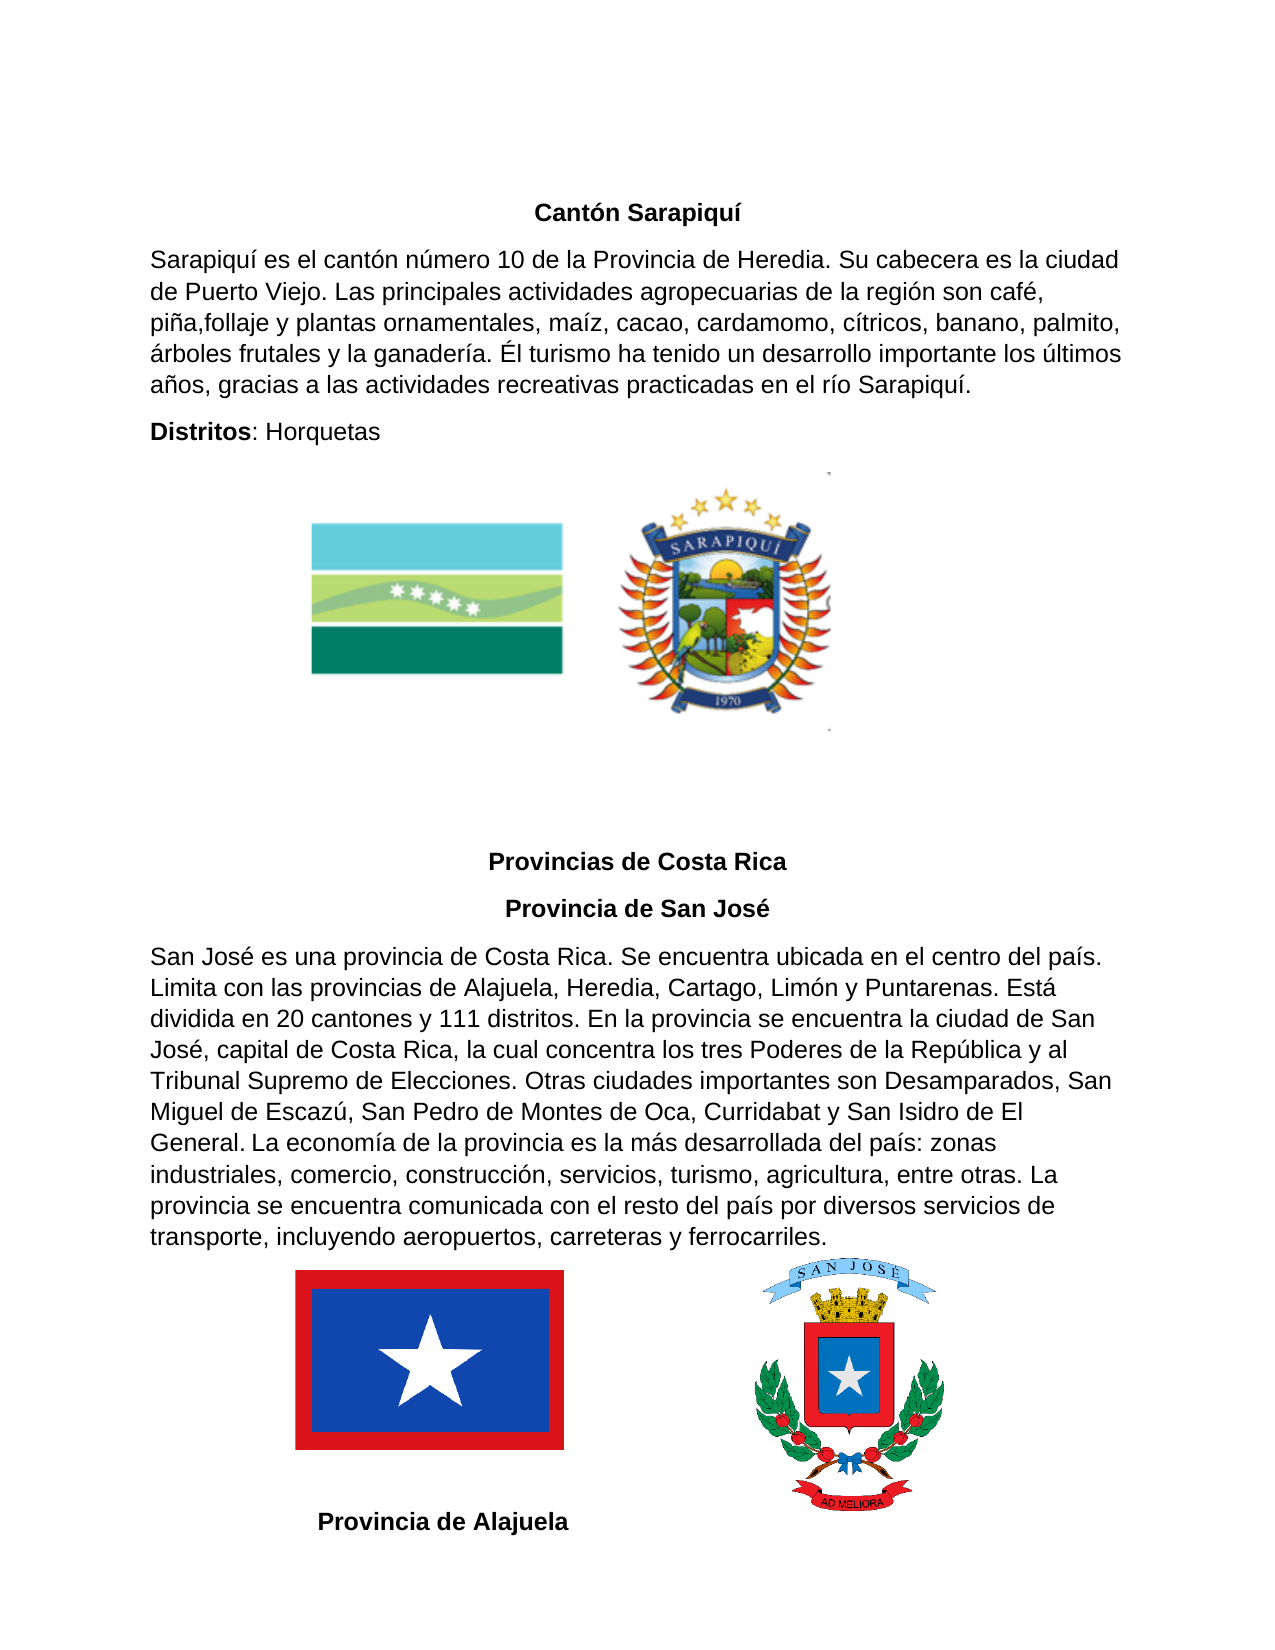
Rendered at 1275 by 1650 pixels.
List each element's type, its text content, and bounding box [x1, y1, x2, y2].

text Sarapiquí es el cantón número 10 de la Provincia de Heredia. Su cabecera es la ciudad de Puerto Viejo. Las principales actividades agropecuarias de la región son café, piña,follaje y plantas ornamentales, maíz, cacao, cardamomo, cítricos, banano, palmito, árboles frutales y la ganadería. Él turismo ha tenido un desarrollo importante los últimos años, gracias a las actividades recreativas practicadas en el río Sarapiquí. [150, 245, 1125, 398]
text Provincias de Costa Rica [150, 847, 1125, 875]
text Cantón Sarapiquí [150, 198, 1125, 226]
picture [754, 1258, 944, 1511]
picture [605, 472, 831, 731]
text San José es una provincia de Costa Rica. Se encuentra ubicada en el centro del país. Limita con las provincias de Alajuela, Heredia, Cartago, Limón y Puntarenas. Está dividida en 20 cantones y 111 distritos. En la provincia se encuentra la ciudad de San José, capital de Costa Rica, la cual concentra los tres Poderes de la República y al Tribunal Supremo de Elecciones. Otras ciudades importantes son Desamparados, San Miguel de Escazú, San Pedro de Montes de Oca, Curridabat y San Isidro de El General. La economía de la provincia es la más desarrollada del país: zonas industriales, comercio, construcción, servicios, turismo, agricultura, entre otras. La provincia se encuentra comunicada con el resto del país por diversos servicios de transporte, incluyendo aeropuertos, carreteras y ferrocarriles. [150, 942, 1125, 1251]
text Distritos: Horquetas [150, 417, 1125, 446]
text Provincia de Alajuela [150, 1507, 1125, 1536]
picture [287, 503, 603, 699]
text Provincia de San José [150, 894, 1125, 923]
picture [295, 1270, 564, 1450]
